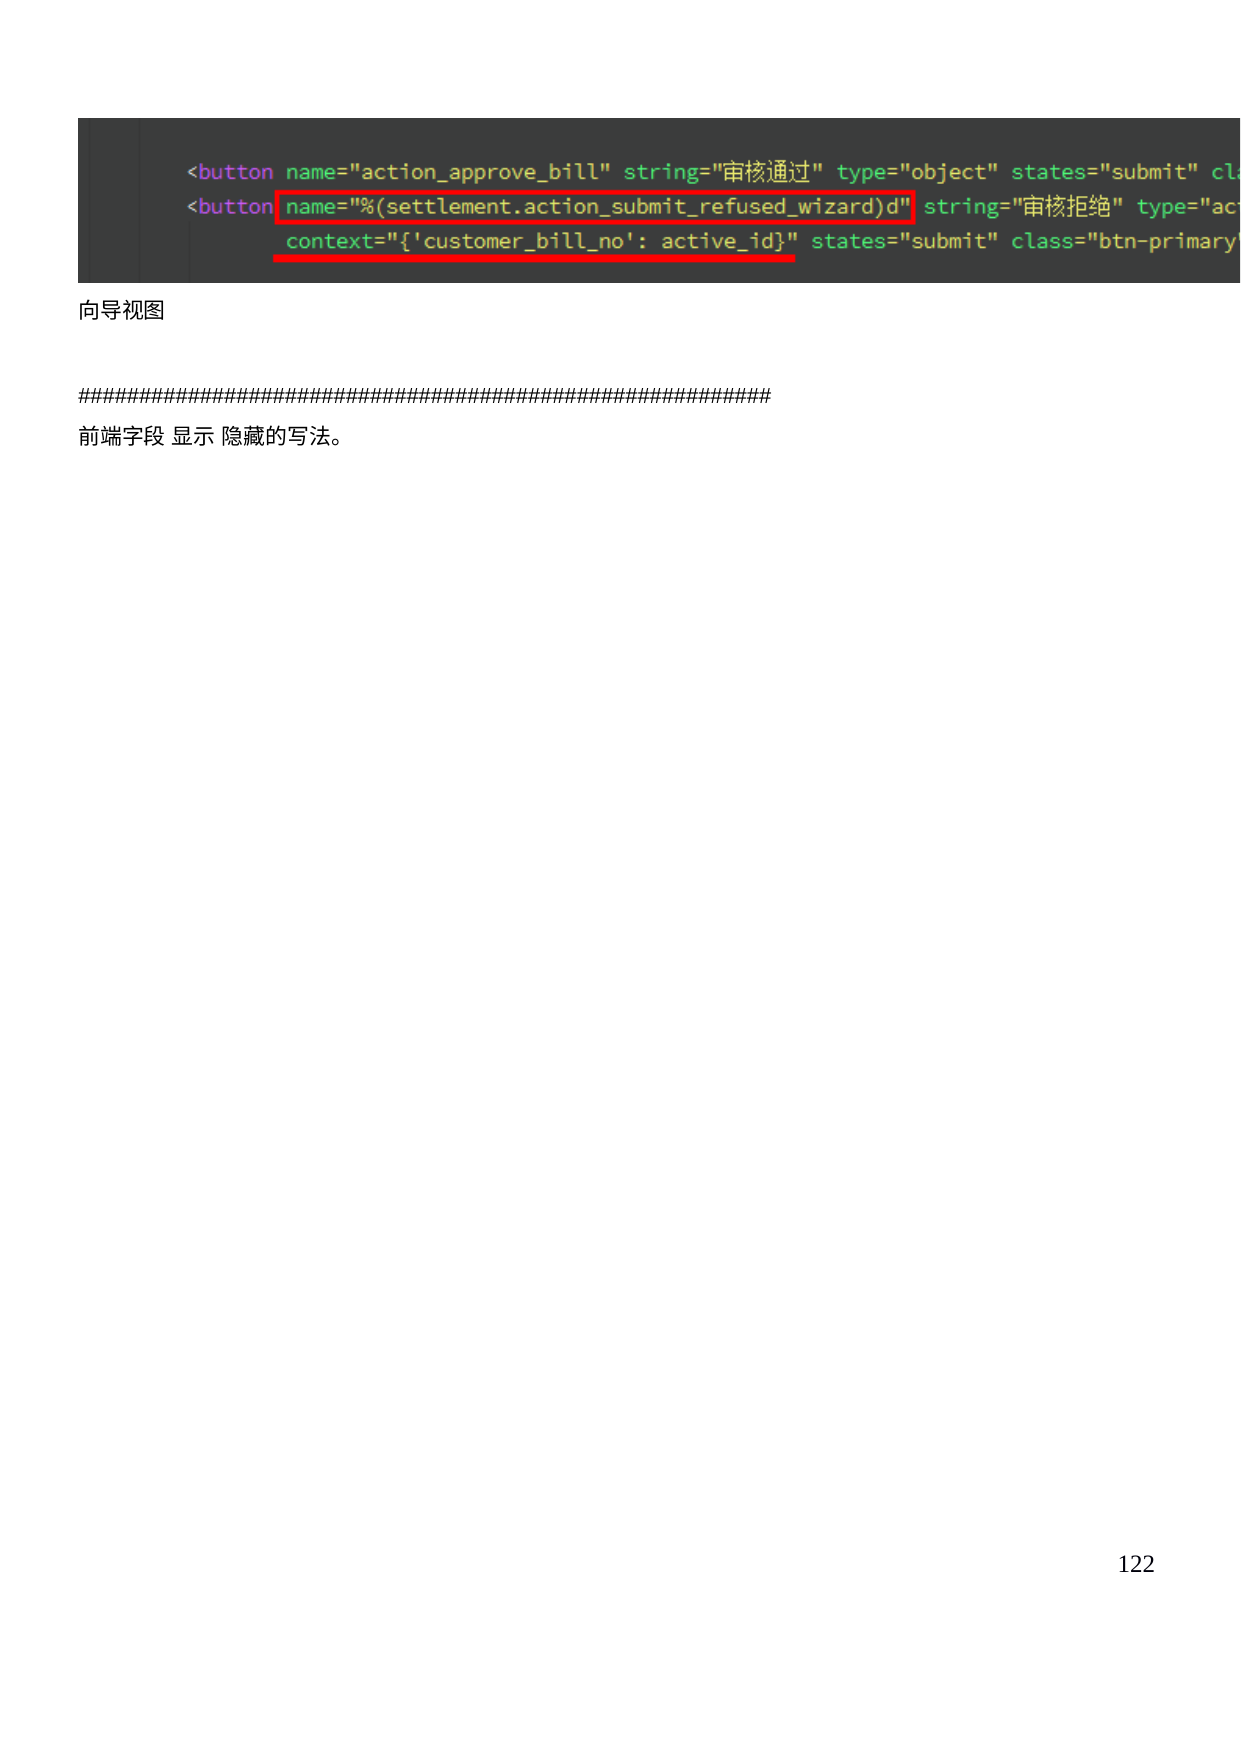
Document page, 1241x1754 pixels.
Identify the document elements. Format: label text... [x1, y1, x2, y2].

picture [78, 118, 1241, 283]
text 向导视图 [78, 298, 1139, 323]
text 前端字段 显示 隐藏的写法。 [78, 424, 1139, 449]
text ######################################################### [78, 383, 1139, 408]
